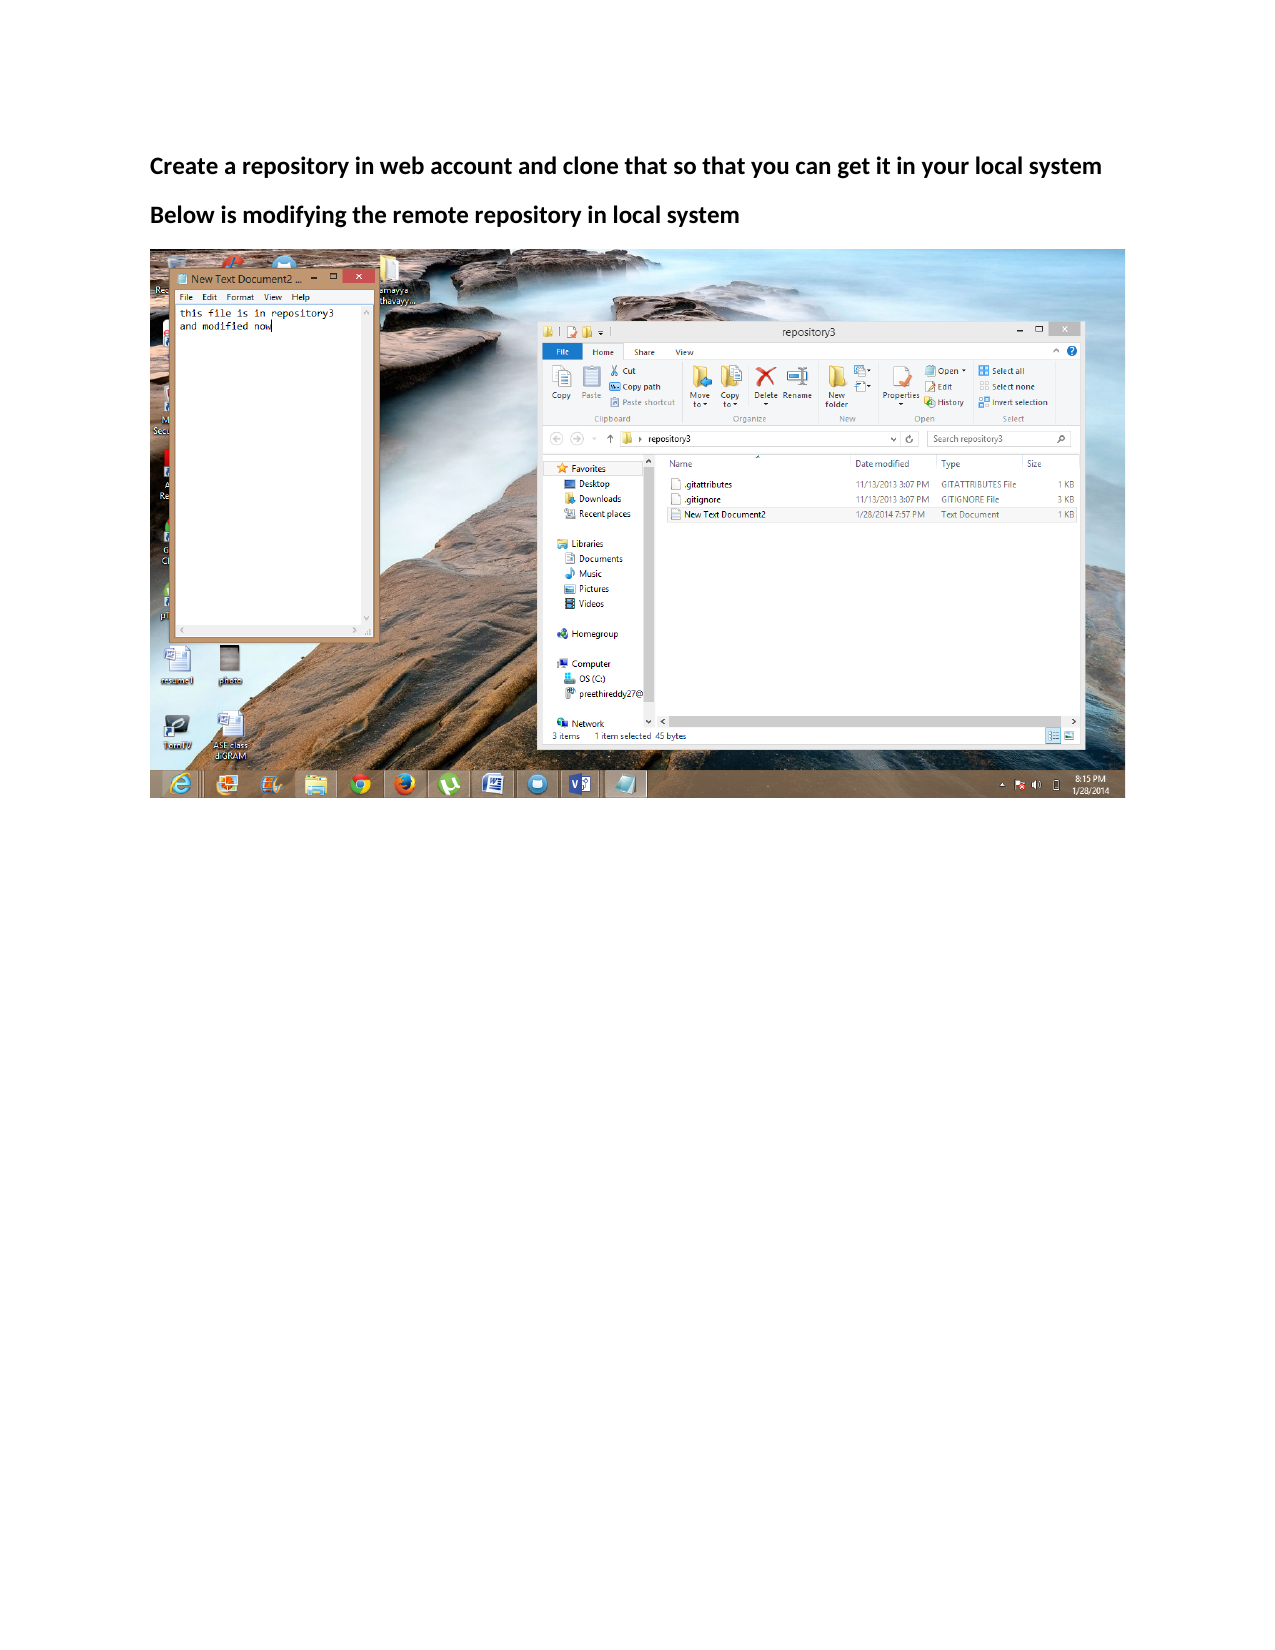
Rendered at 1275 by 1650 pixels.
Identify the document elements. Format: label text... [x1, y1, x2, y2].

picture [150, 249, 1125, 798]
text Create a repository in web account and clone that so that you can get it in your local system [150, 150, 1125, 181]
text Below is modifying the remote repository in local system [150, 199, 1125, 230]
